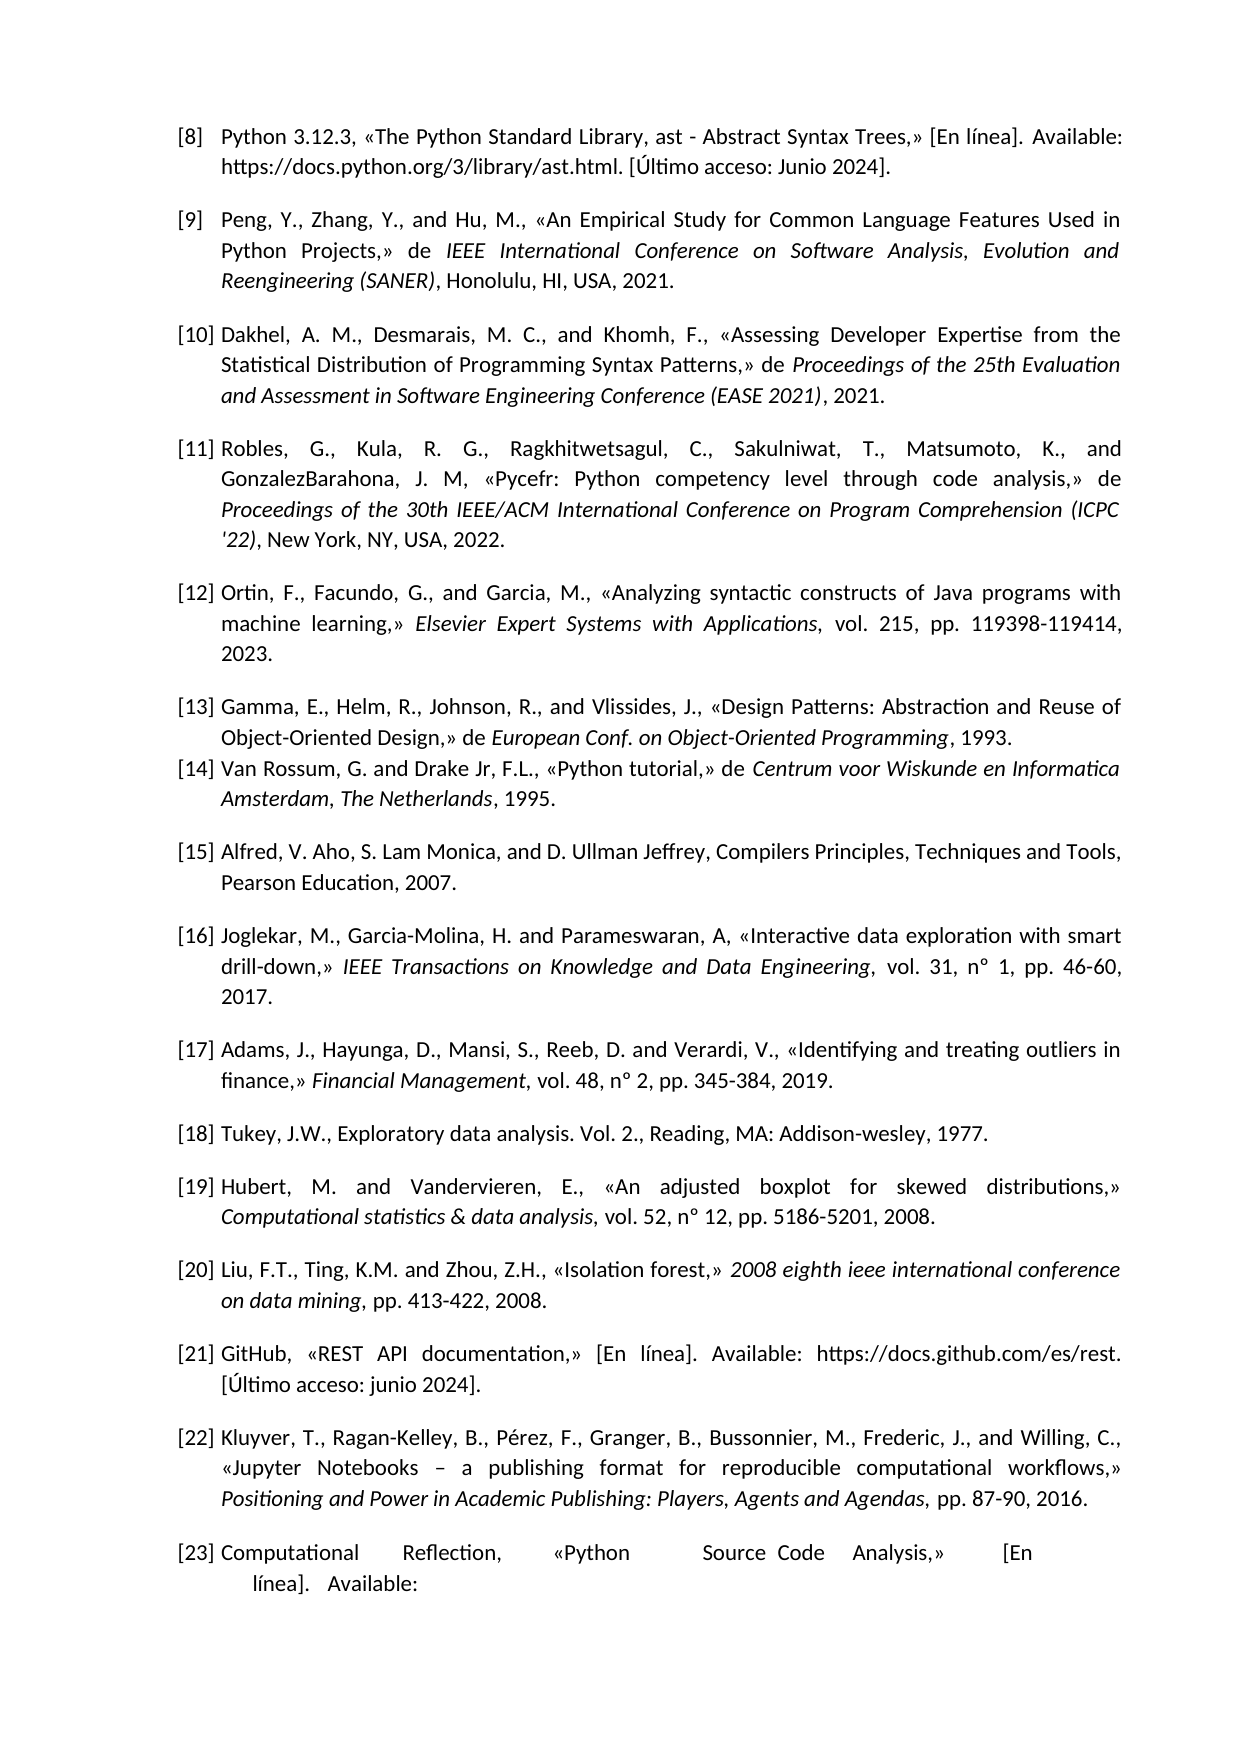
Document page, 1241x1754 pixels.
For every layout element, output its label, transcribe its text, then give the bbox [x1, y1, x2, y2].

list Gamma, E., Helm, R., Johnson, R., and Vlissides, J., «Design Patterns: Abstraction and Reuse of Object-Oriented Design,» de European Conf. on Object-Oriented Programming, 1993. [177, 692, 1123, 751]
list Kluyver, T., Ragan-Kelley, B., Pérez, F., Granger, B., Bussonnier, M., Frederic, J., and Willing, C., «Jupyter Notebooks – a publishing format for reproducible computational workflows,» Positioning and Power in Academic Publishing: Players, Agents and Agendas, pp. 87-90, 2016. [177, 1423, 1123, 1512]
list Tukey, J.W., Exploratory data analysis. Vol. 2., Reading, MA: Addison-wesley, 1977. [177, 1119, 1123, 1147]
list Van Rossum, G. and Drake Jr, F.L., «Python tutorial,» de Centrum voor Wiskunde en Informatica Amsterdam, The Netherlands, 1995. [177, 754, 1123, 812]
list Ortin, F., Facundo, G., and Garcia, M., «Analyzing syntactic constructs of Java programs with machine learning,» Elsevier Expert Systems with Applications, vol. 215, pp. 119398-119414, 2023. [177, 578, 1123, 668]
list Computational Reflection, «Python Source Code Analysis,» [En línea]. Available: [177, 1538, 1123, 1597]
list Adams, J., Hayunga, D., Mansi, S., Reeb, D. and Verardi, V., «Identifying and treating outliers in finance,» Financial Management, vol. 48, nº 2, pp. 345-384, 2019. [177, 1036, 1123, 1094]
list Joglekar, M., Garcia-Molina, H. and Parameswaran, A, «Interactive data exploration with smart drill-down,» IEEE Transactions on Knowledge and Data Engineering, vol. 31, nº 1, pp. 46-60, 2017. [177, 921, 1123, 1010]
list Python 3.12.3, «The Python Standard Library, ast - Abstract Syntax Trees,» [En línea]. Available: https://docs.python.org/3/library/ast.html. [Último acceso: Junio 2024]. [177, 122, 1123, 180]
list GitHub, «REST API documentation,» [En línea]. Available: https://docs.github.com/es/rest. [Último acceso: junio 2024]. [177, 1339, 1123, 1398]
list Robles, G., Kula, R. G., Ragkhitwetsagul, C., Sakulniwat, T., Matsumoto, K., and GonzalezBarahona, J. M, «Pycefr: Python competency level through code analysis,» de Proceedings of the 30th IEEE/ACM International Conference on Program Comprehension (ICPC '22), New York, NY, USA, 2022. [177, 434, 1123, 554]
list Liu, F.T., Ting, K.M. and Zhou, Z.H., «Isolation forest,» 2008 eighth ieee international conference on data mining, pp. 413-422, 2008. [177, 1256, 1123, 1314]
list Alfred, V. Aho, S. Lam Monica, and D. Ullman Jeffrey, Compilers Principles, Techniques and Tools, Pearson Education, 2007. [177, 837, 1123, 896]
list Dakhel, A. M., Desmarais, M. C., and Khomh, F., «Assessing Developer Expertise from the Statistical Distribution of Programming Syntax Patterns,» de Proceedings of the 25th Evaluation and Assessment in Software Engineering Conference (EASE 2021), 2021. [177, 320, 1123, 409]
list Hubert, M. and Vandervieren, E., «An adjusted boxplot for skewed distributions,» Computational statistics & data analysis, vol. 52, nº 12, pp. 5186-5201, 2008. [177, 1172, 1123, 1230]
list Peng, Y., Zhang, Y., and Hu, M., «An Empirical Study for Common Language Features Used in Python Projects,» de IEEE International Conference on Software Analysis, Evolution and Reengineering (SANER), Honolulu, HI, USA, 2021. [177, 206, 1123, 294]
